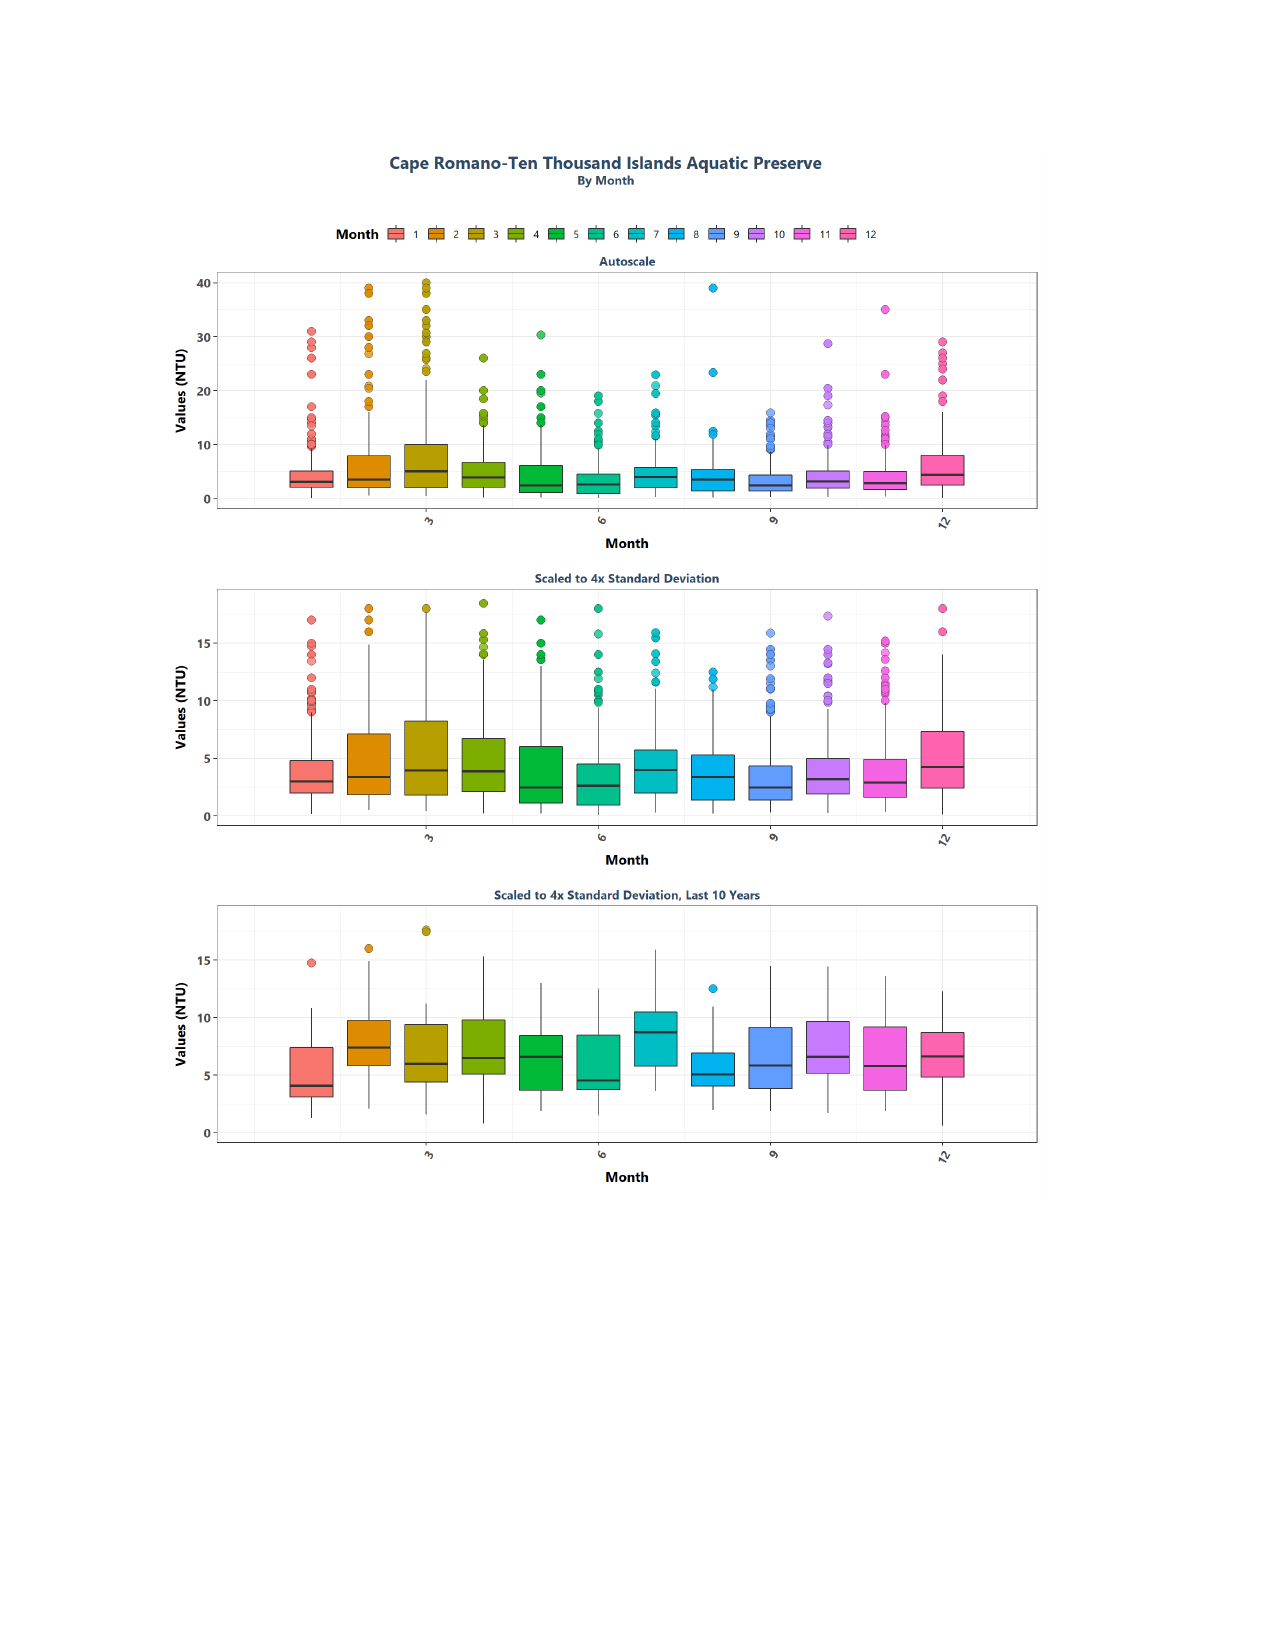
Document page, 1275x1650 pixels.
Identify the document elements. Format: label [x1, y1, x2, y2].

picture [168, 150, 1044, 1200]
